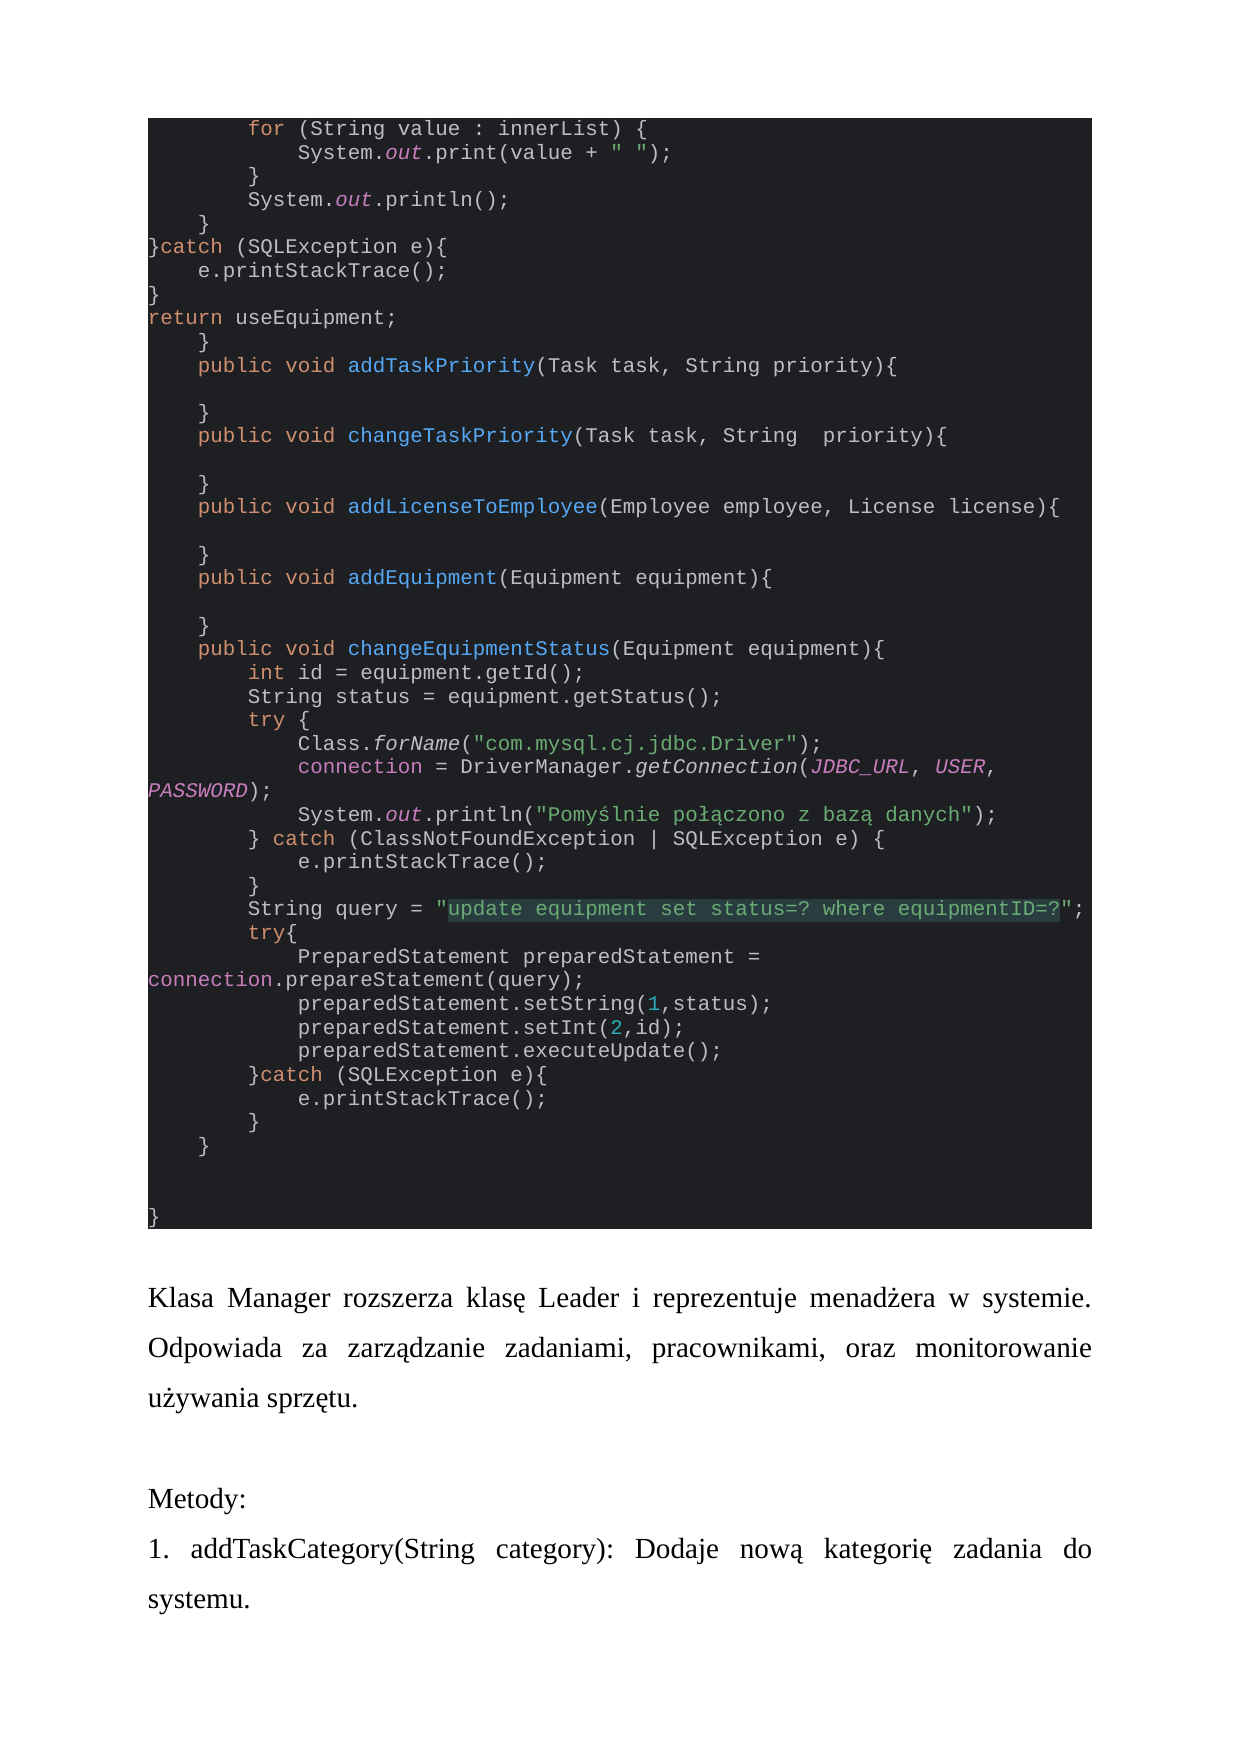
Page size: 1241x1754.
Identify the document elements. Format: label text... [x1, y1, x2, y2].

text Metody: [148, 1481, 1092, 1514]
text Klasa Manager rozszerza klasę Leader i reprezentuje menadżera w systemie. Odpowiada za zarządzanie zadaniami, pracownikami, oraz monitorowanie używania sprzętu. [148, 1280, 1092, 1414]
text 1. addTaskCategory(String category): Dodaje nową kategorię zadania do systemu. [148, 1531, 1092, 1615]
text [148, 118, 1092, 1229]
